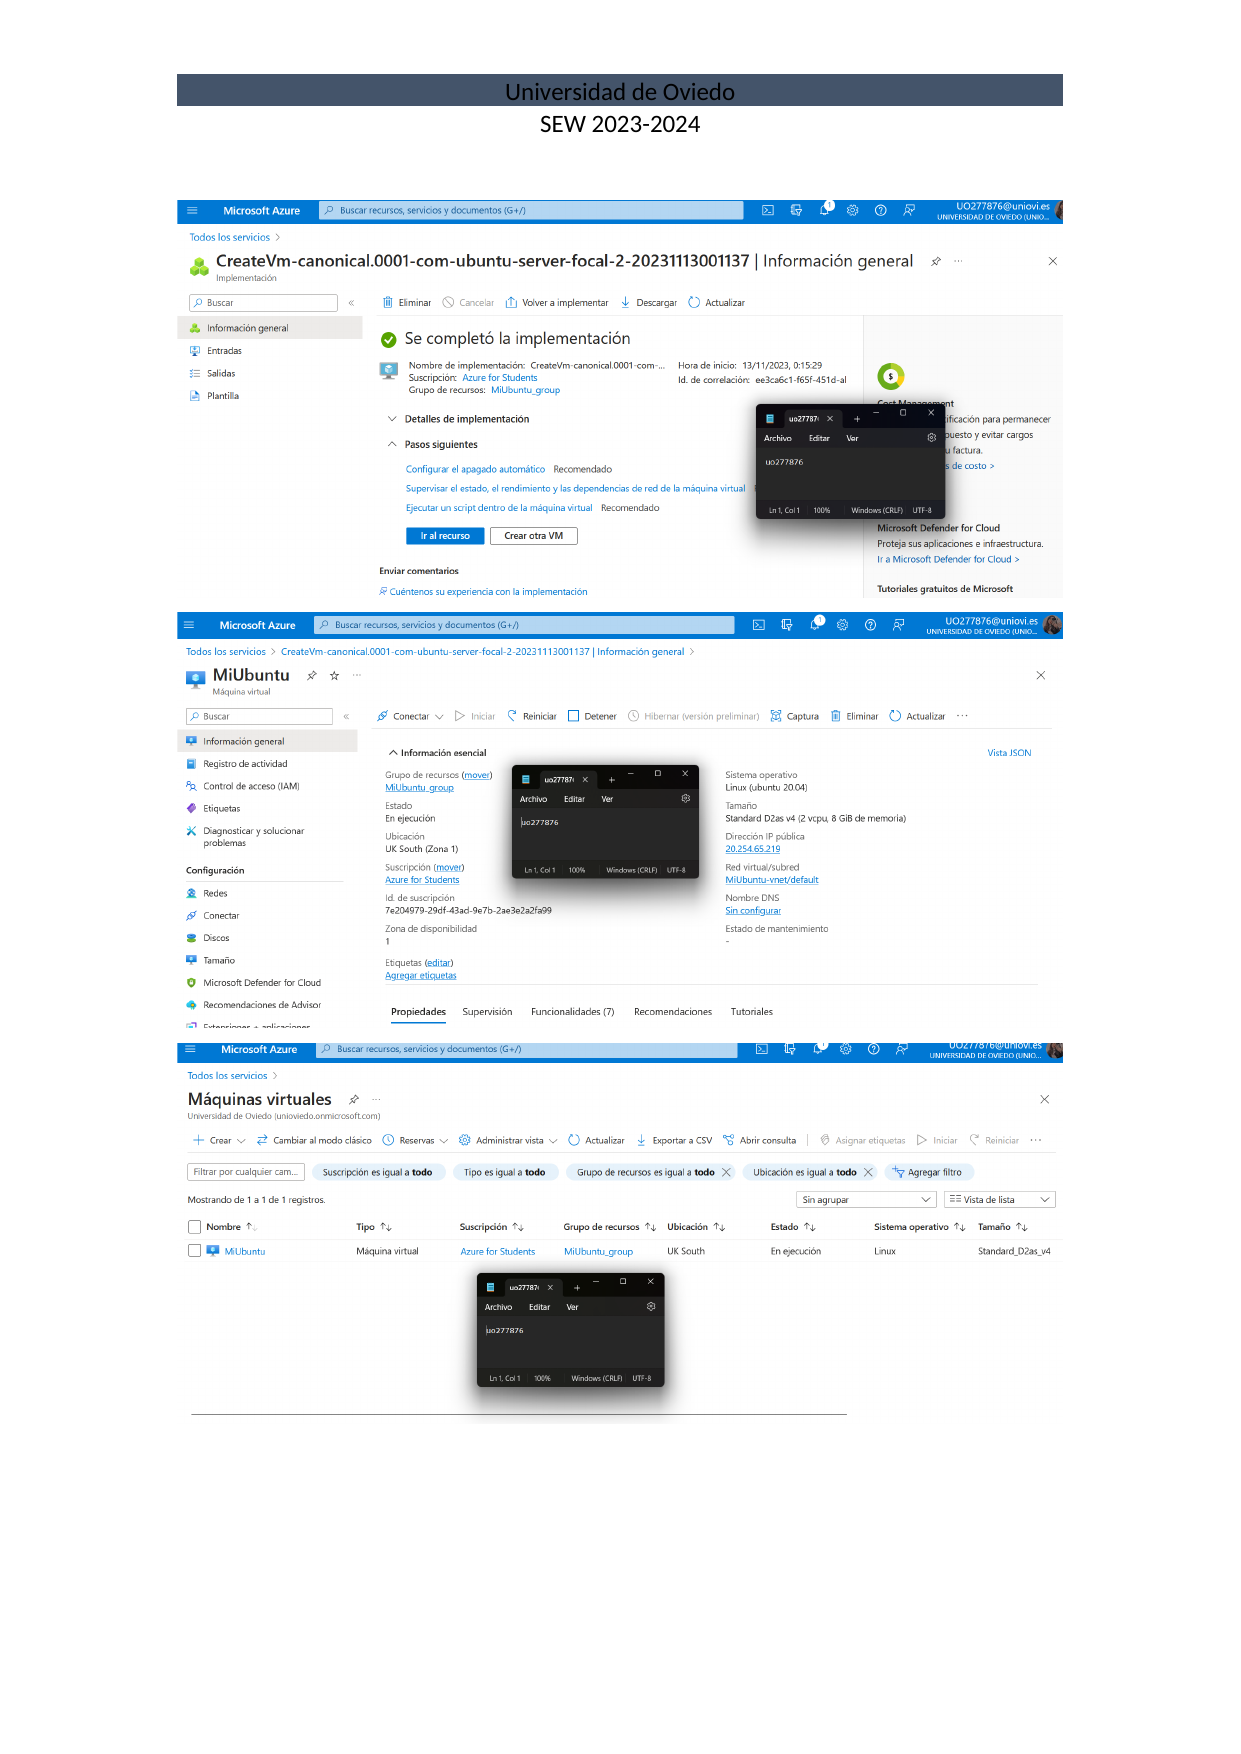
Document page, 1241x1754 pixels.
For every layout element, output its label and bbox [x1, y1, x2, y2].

picture [177, 200, 1063, 598]
picture [177, 612, 1063, 1028]
picture [177, 1043, 1063, 1424]
